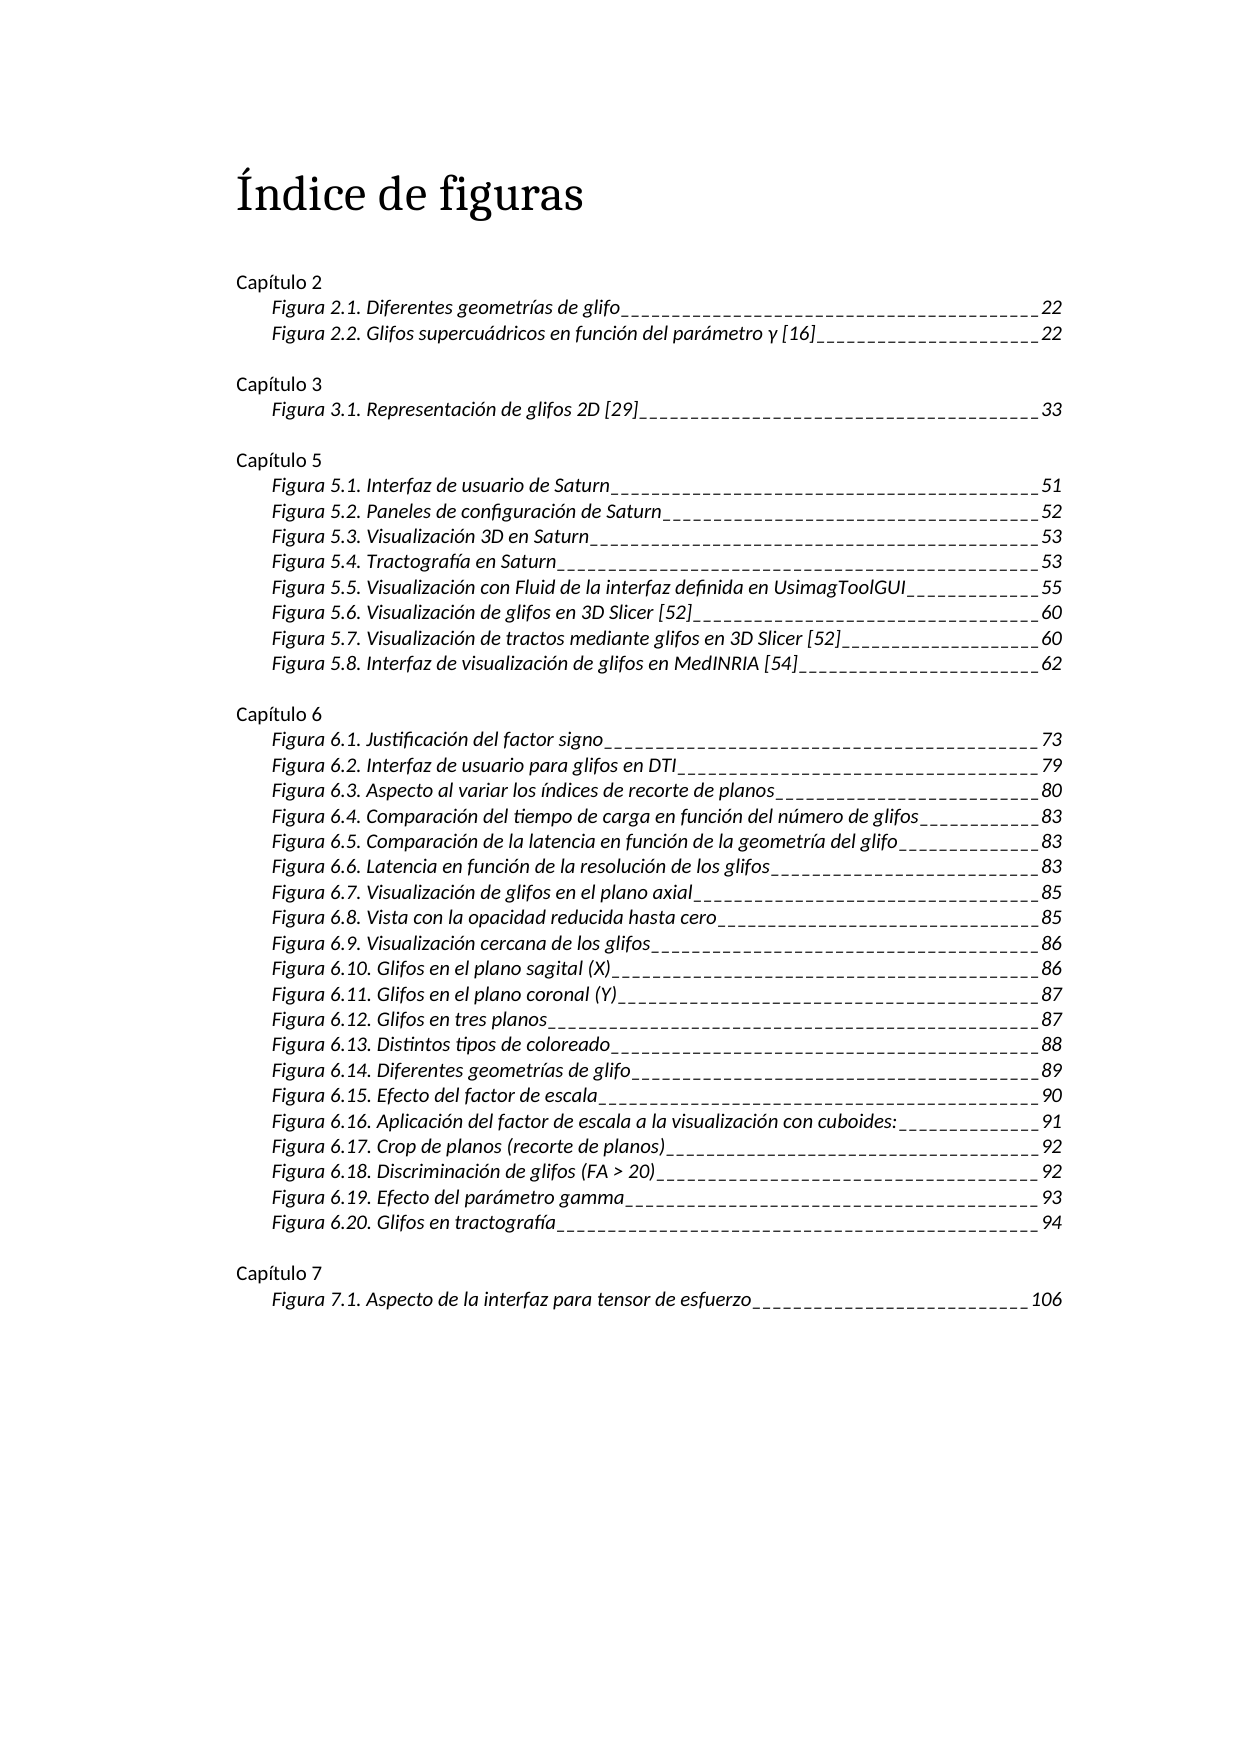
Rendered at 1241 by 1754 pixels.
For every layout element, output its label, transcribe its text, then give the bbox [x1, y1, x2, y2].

text Figura 5.7. Visualización de tractos mediante glifos en 3D Slicer [52] 60 [272, 625, 1063, 650]
text Figura 6.18. Discriminación de glifos (FA > 20) 92 [272, 1159, 1063, 1184]
text Figura 6.20. Glifos en tractografía 94 [272, 1209, 1063, 1235]
text Figura 6.14. Diferentes geometrías de glifo 89 [272, 1057, 1063, 1082]
text Figura 2.2. Glifos supercuádricos en función del parámetro γ [16] 22 [272, 320, 1063, 345]
text Figura 5.5. Visualización con Fluid de la interfaz definida en UsimagToolGUI 55 [272, 574, 1063, 599]
text Capítulo 3 [236, 371, 1063, 396]
text Figura 3.1. Representación de glifos 2D [29] 33 [272, 396, 1063, 422]
text Figura 5.3. Visualización 3D en Saturn 53 [272, 523, 1063, 549]
text Figura 5.2. Paneles de configuración de Saturn 52 [272, 498, 1063, 523]
text Figura 6.15. Efecto del factor de escala 90 [272, 1082, 1063, 1108]
text Figura 6.13. Distintos tipos de coloreado 88 [272, 1032, 1063, 1057]
text Figura 5.1. Interfaz de usuario de Saturn 51 [272, 472, 1063, 498]
text Figura 6.11. Glifos en el plano coronal (Y) 87 [272, 981, 1063, 1006]
text Figura 2.1. Diferentes geometrías de glifo 22 [272, 294, 1063, 320]
text Figura 5.8. Interfaz de visualización de glifos en MedINRIA [54] 62 [272, 650, 1063, 676]
text Figura 6.16. Aplicación del factor de escala a la visualización con cuboides: 91 [272, 1108, 1063, 1133]
text Figura 6.4. Comparación del tiempo de carga en función del número de glifos 83 [272, 803, 1063, 828]
text Figura 6.1. Justificación del factor signo 73 [272, 727, 1063, 752]
text Capítulo 6 [236, 701, 1063, 727]
text Figura 6.7. Visualización de glifos en el plano axial 85 [272, 879, 1063, 904]
text Figura 6.5. Comparación de la latencia en función de la geometría del glifo 83 [272, 828, 1063, 854]
text Capítulo 5 [236, 447, 1063, 472]
text Figura 6.3. Aspecto al variar los índices de recorte de planos 80 [272, 777, 1063, 803]
text Capítulo 7 [236, 1260, 1063, 1286]
text Figura 5.4. Tractografía en Saturn 53 [272, 549, 1063, 574]
text Figura 6.10. Glifos en el plano sagital (X) 86 [272, 955, 1063, 981]
text Capítulo 2 [236, 269, 1063, 294]
text Figura 6.2. Interfaz de usuario para glifos en DTI 79 [272, 752, 1063, 777]
text Figura 5.6. Visualización de glifos en 3D Slicer [52] 60 [272, 599, 1063, 625]
text Figura 6.6. Latencia en función de la resolución de los glifos 83 [272, 854, 1063, 879]
text Figura 6.9. Visualización cercana de los glifos 86 [272, 930, 1063, 955]
text Figura 6.17. Crop de planos (recorte de planos) 92 [272, 1133, 1063, 1159]
text Figura 6.19. Efecto del parámetro gamma 93 [272, 1184, 1063, 1209]
text Figura 6.8. Vista con la opacidad reducida hasta cero 85 [272, 904, 1063, 930]
text Figura 7.1. Aspecto de la interfaz para tensor de esfuerzo 106 [272, 1286, 1063, 1311]
text Figura 6.12. Glifos en tres planos 87 [272, 1006, 1063, 1032]
subtitle Índice de figuras [236, 165, 1063, 223]
